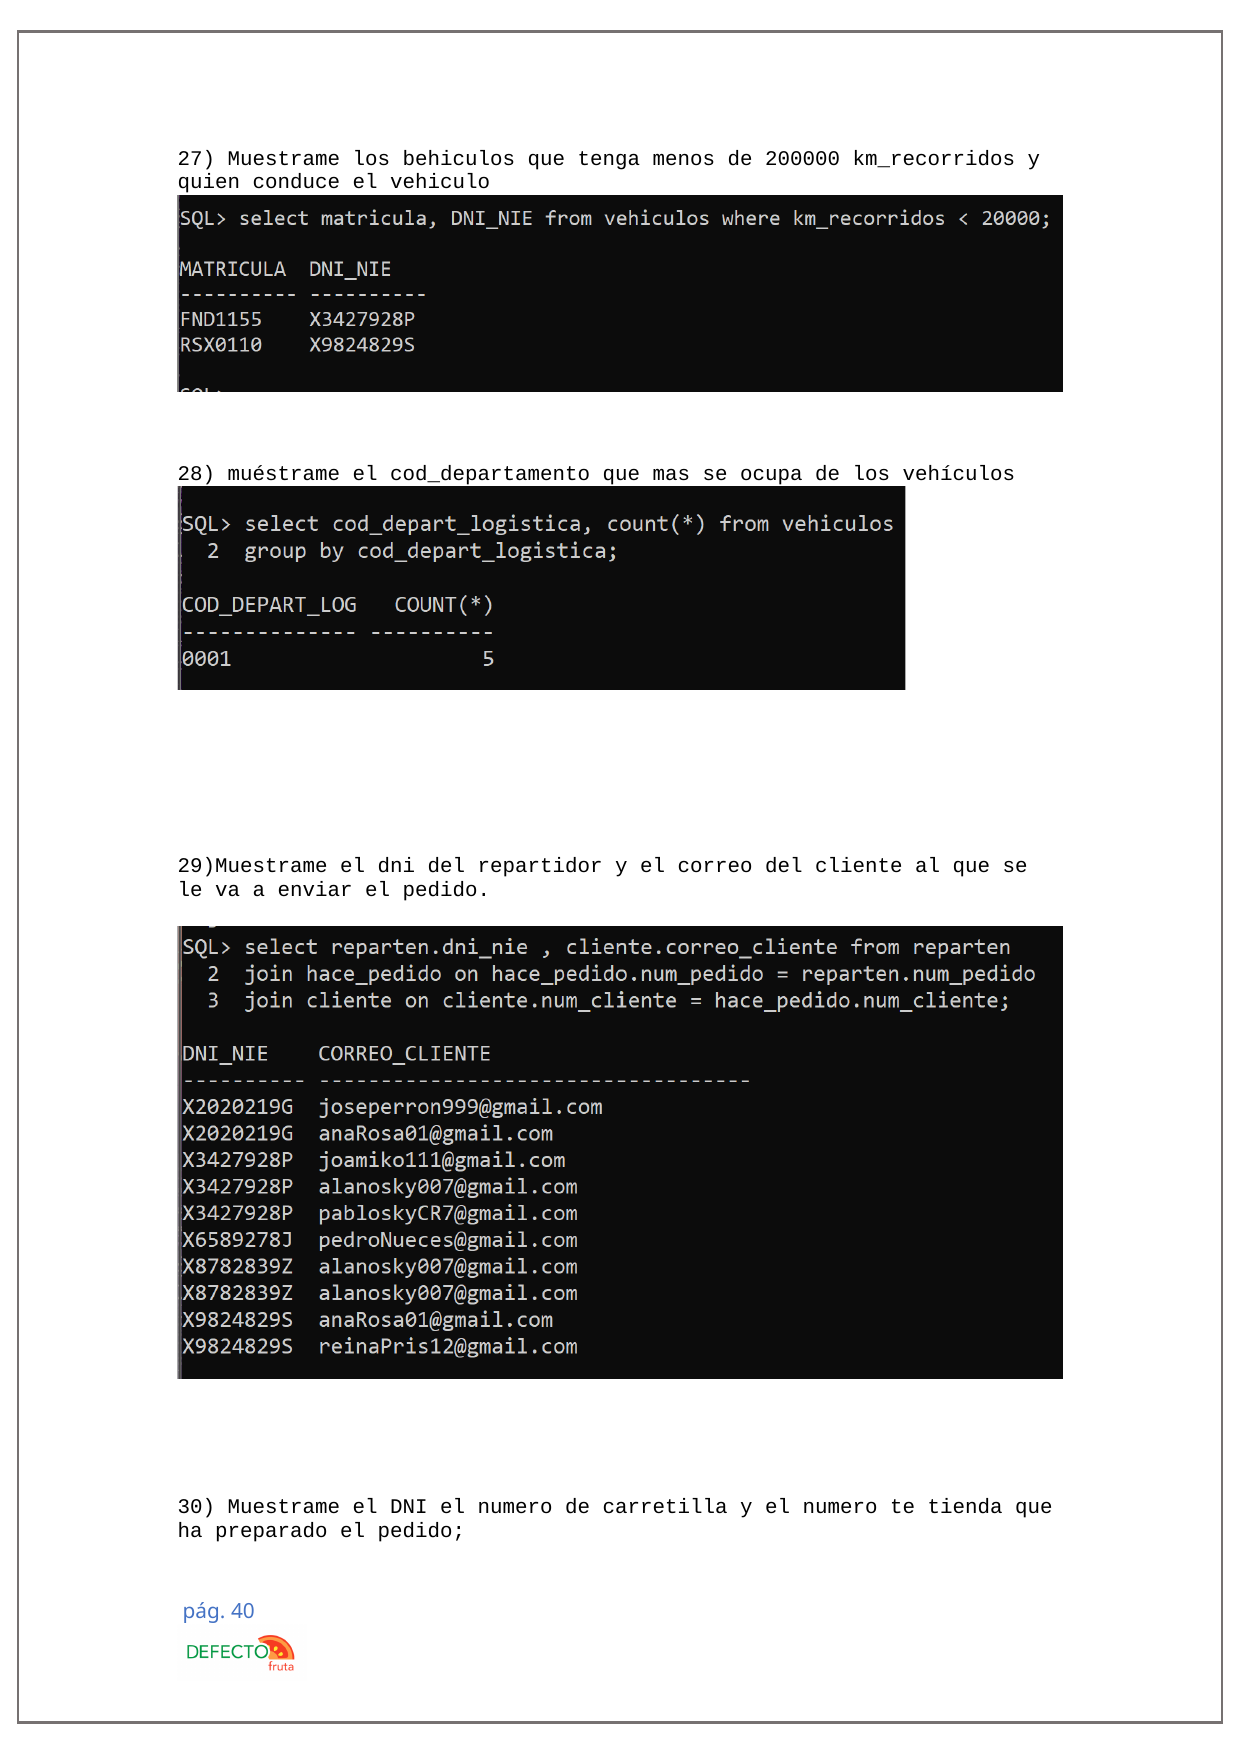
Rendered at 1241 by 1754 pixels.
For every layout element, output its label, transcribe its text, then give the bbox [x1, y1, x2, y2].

text 27) Muestrame los behiculos que tenga menos de 200000 km_recorridos y quien conduce el vehiculo [177, 148, 1063, 195]
picture [177, 926, 1063, 1379]
text 30) Muestrame el DNI el numero de carretilla y el numero te tienda que ha preparado el pedido; [177, 1496, 1063, 1544]
text 28) muéstrame el cod_departamento que mas se ocupa de los vehículos [177, 463, 1063, 487]
picture [177, 1624, 308, 1681]
text 29)Muestrame el dni del repartidor y el correo del cliente al que se le va a enviar el pedido. [177, 855, 1063, 903]
picture [177, 486, 906, 690]
picture [177, 195, 1063, 392]
